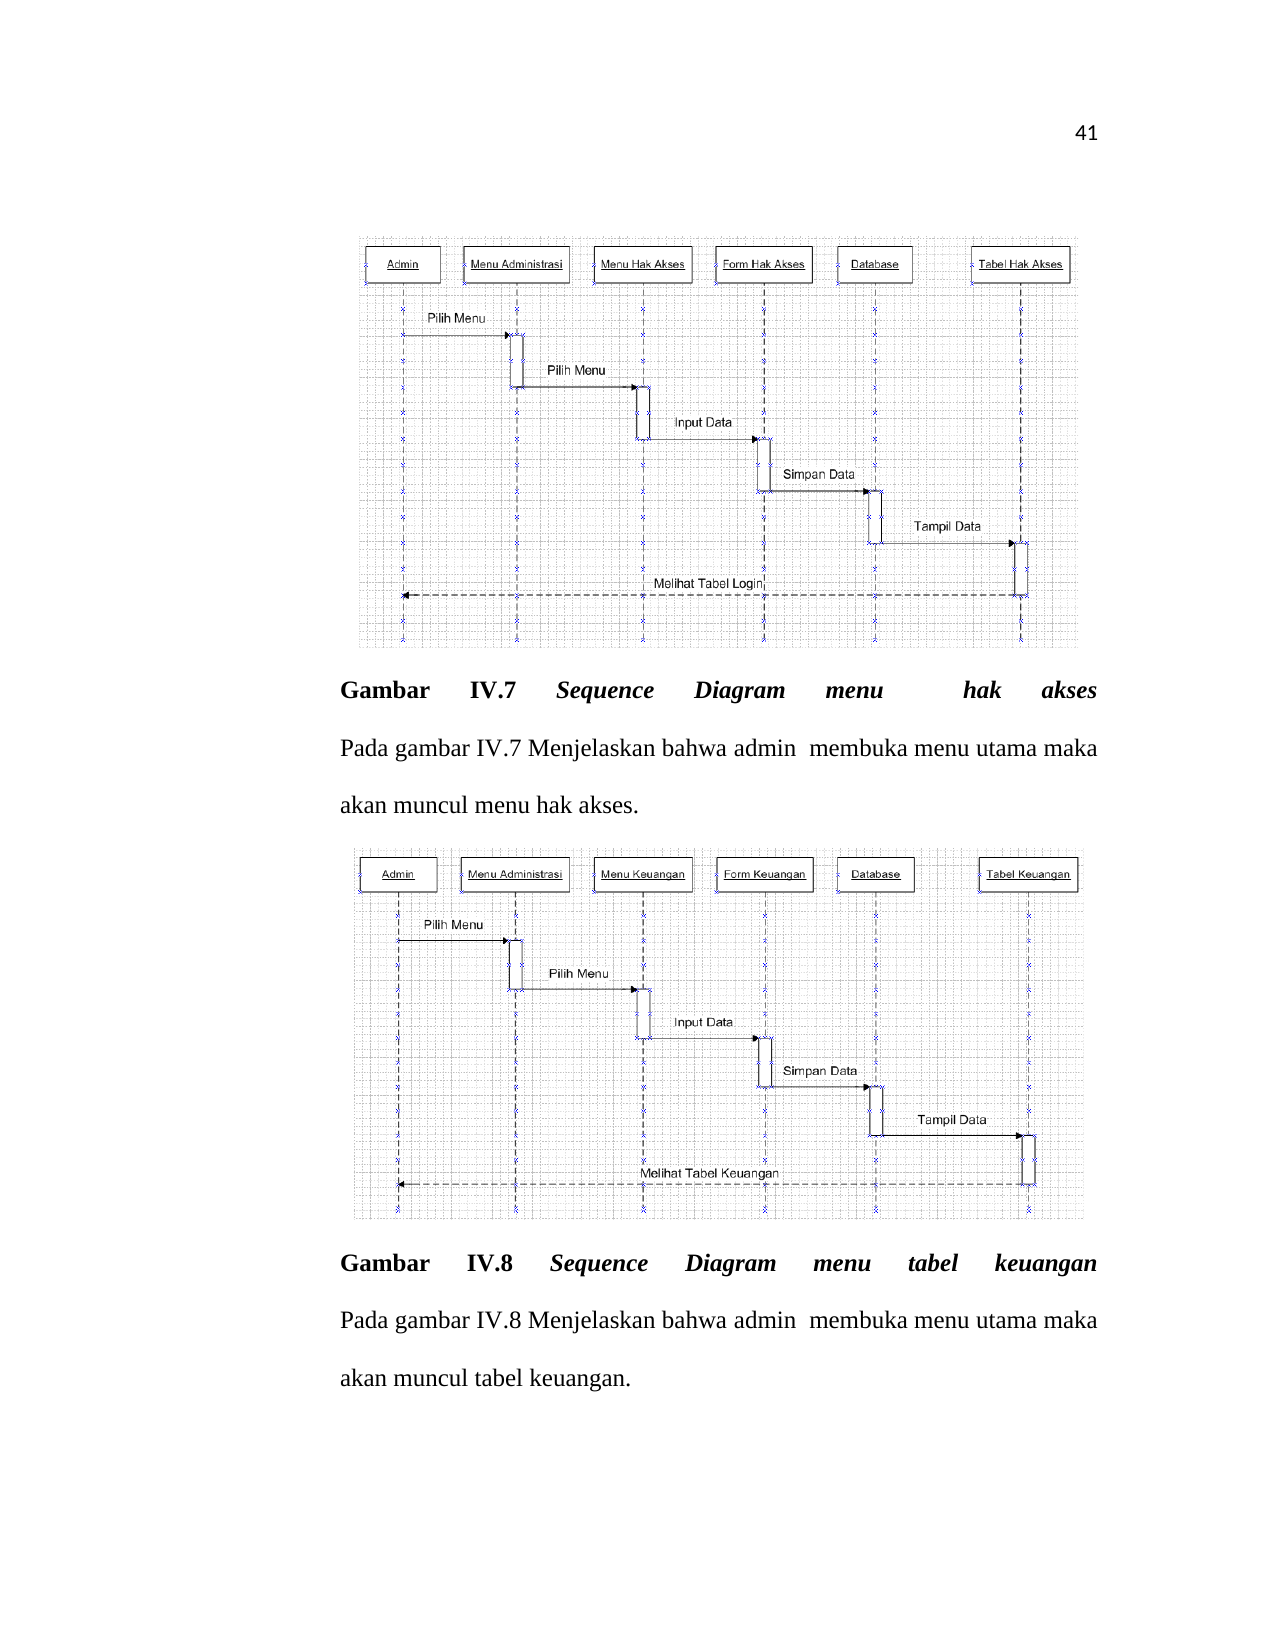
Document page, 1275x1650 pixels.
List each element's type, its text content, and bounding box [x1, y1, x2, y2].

text Gambar IV.7 Sequence Diagram menu hak akses Pada gambar IV.7 Menjelaskan bahwa admin membuka menu utama maka akan muncul menu hak akses. [340, 675, 1098, 819]
text Gambar IV.8 Sequence Diagram menu tabel keuangan Pada gambar IV.8 Menjelaskan bahwa admin membuka menu utama maka akan muncul tabel keuangan. [340, 1248, 1098, 1391]
picture [359, 236, 1079, 648]
picture [353, 847, 1084, 1220]
